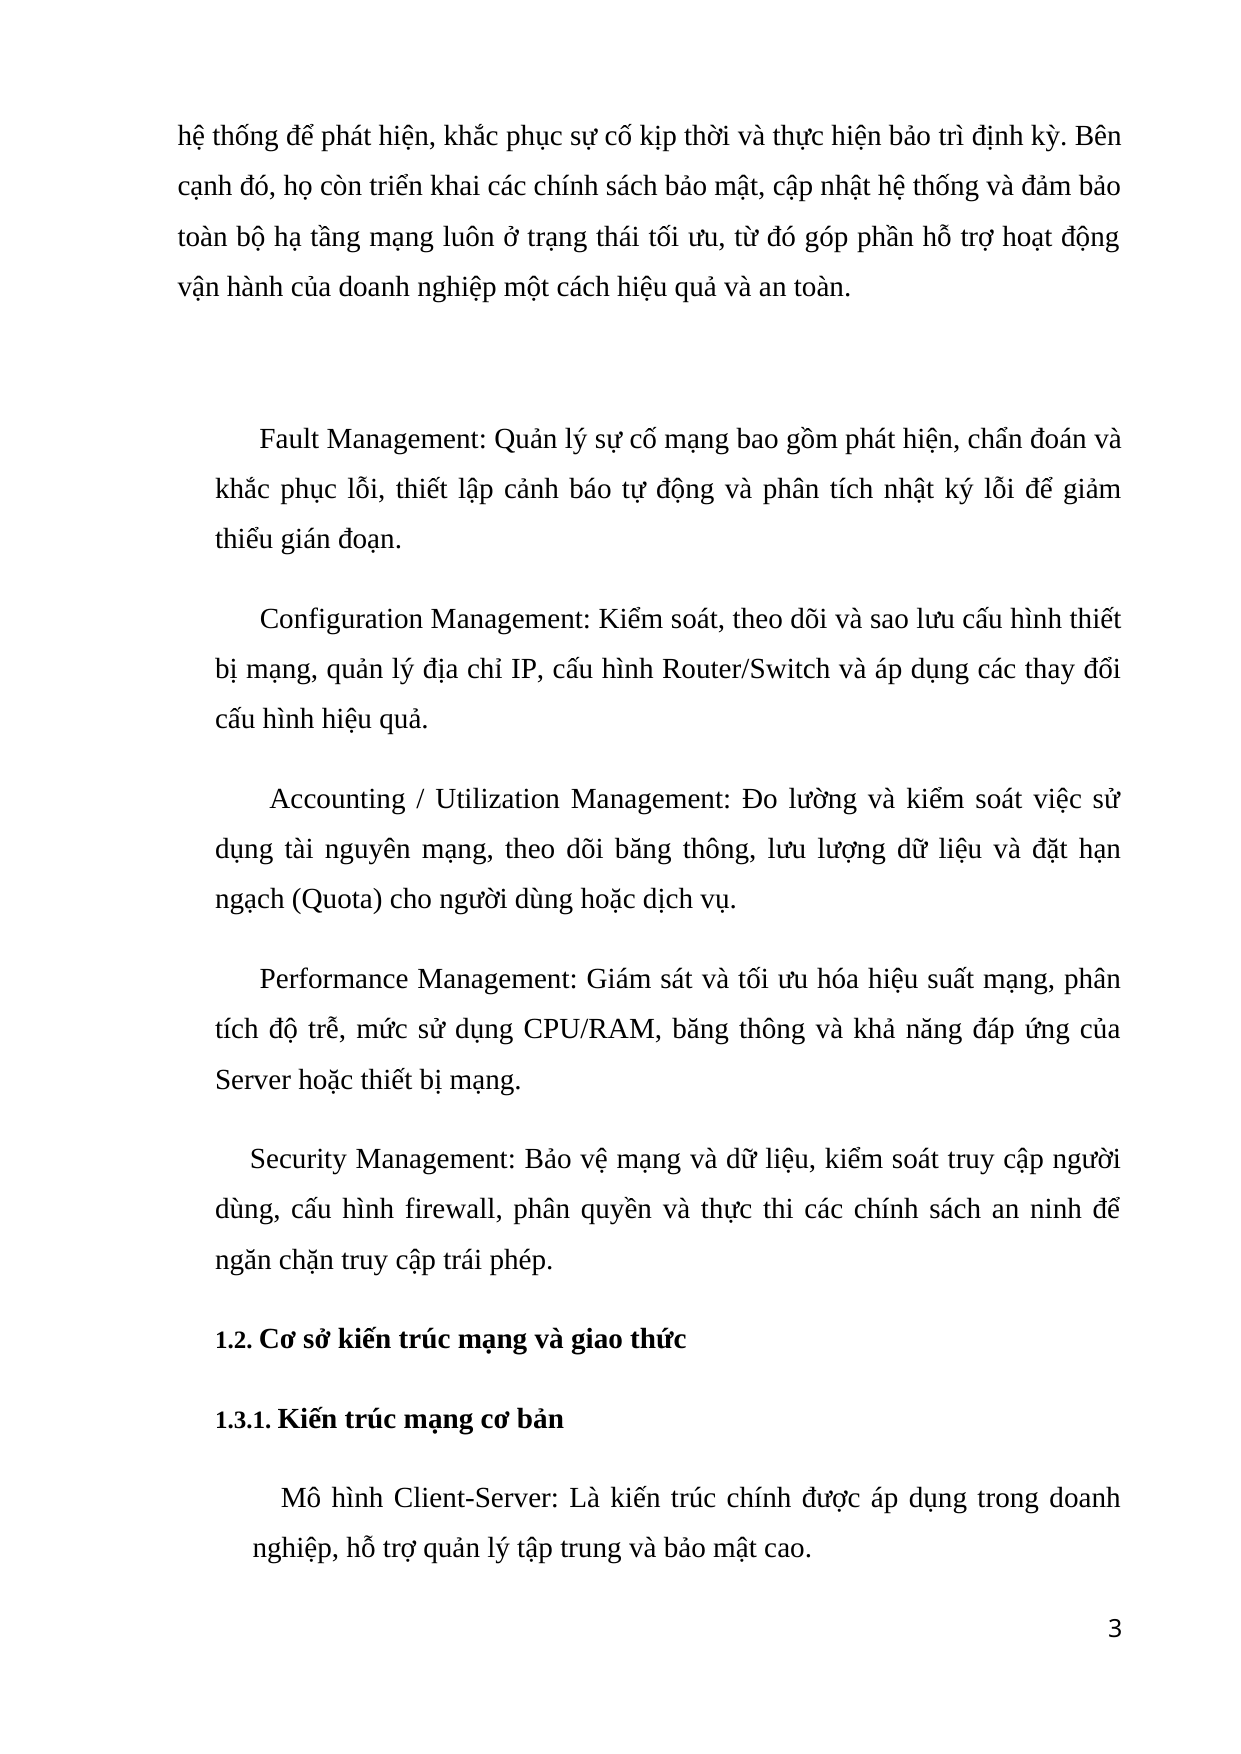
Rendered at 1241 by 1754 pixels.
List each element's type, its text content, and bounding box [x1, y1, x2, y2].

text Security Management: Bảo vệ mạng và dữ liệu, kiểm soát truy cập người dùng, cấu hình firewall, phân quyền và thực thi các chính sách an ninh để ngăn chặn truy cập trái phép. [215, 1141, 1122, 1275]
text 1.3.1. Kiến trúc mạng cơ bản [215, 1401, 1122, 1434]
text Performance Management: Giám sát và tối ưu hóa hiệu suất mạng, phân tích độ trễ, mức sử dụng CPU/RAM, băng thông và khả năng đáp ứng của Server hoặc thiết bị mạng. [215, 961, 1122, 1095]
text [177, 118, 1122, 303]
text Accounting / Utilization Management: Đo lường và kiểm soát việc sử dụng tài nguyên mạng, theo dõi băng thông, lưu lượng dữ liệu và đặt hạn ngạch (Quota) cho người dùng hoặc dịch vụ. [215, 781, 1122, 915]
text Mô hình Client-Server: Là kiến trúc chính được áp dụng trong doanh nghiệp, hỗ trợ quản lý tập trung và bảo mật cao. [252, 1480, 1122, 1564]
text 1.2. Cơ sở kiến trúc mạng và giao thức [215, 1321, 1122, 1355]
text Fault Management: Quản lý sự cố mạng bao gồm phát hiện, chẩn đoán và khắc phục lỗi, thiết lập cảnh báo tự động và phân tích nhật ký lỗi để giảm thiểu gián đoạn. [215, 421, 1122, 555]
text Configuration Management: Kiểm soát, theo dõi và sao lưu cấu hình thiết bị mạng, quản lý địa chỉ IP, cấu hình Router/Switch và áp dụng các thay đổi cấu hình hiệu quả. [215, 601, 1122, 735]
